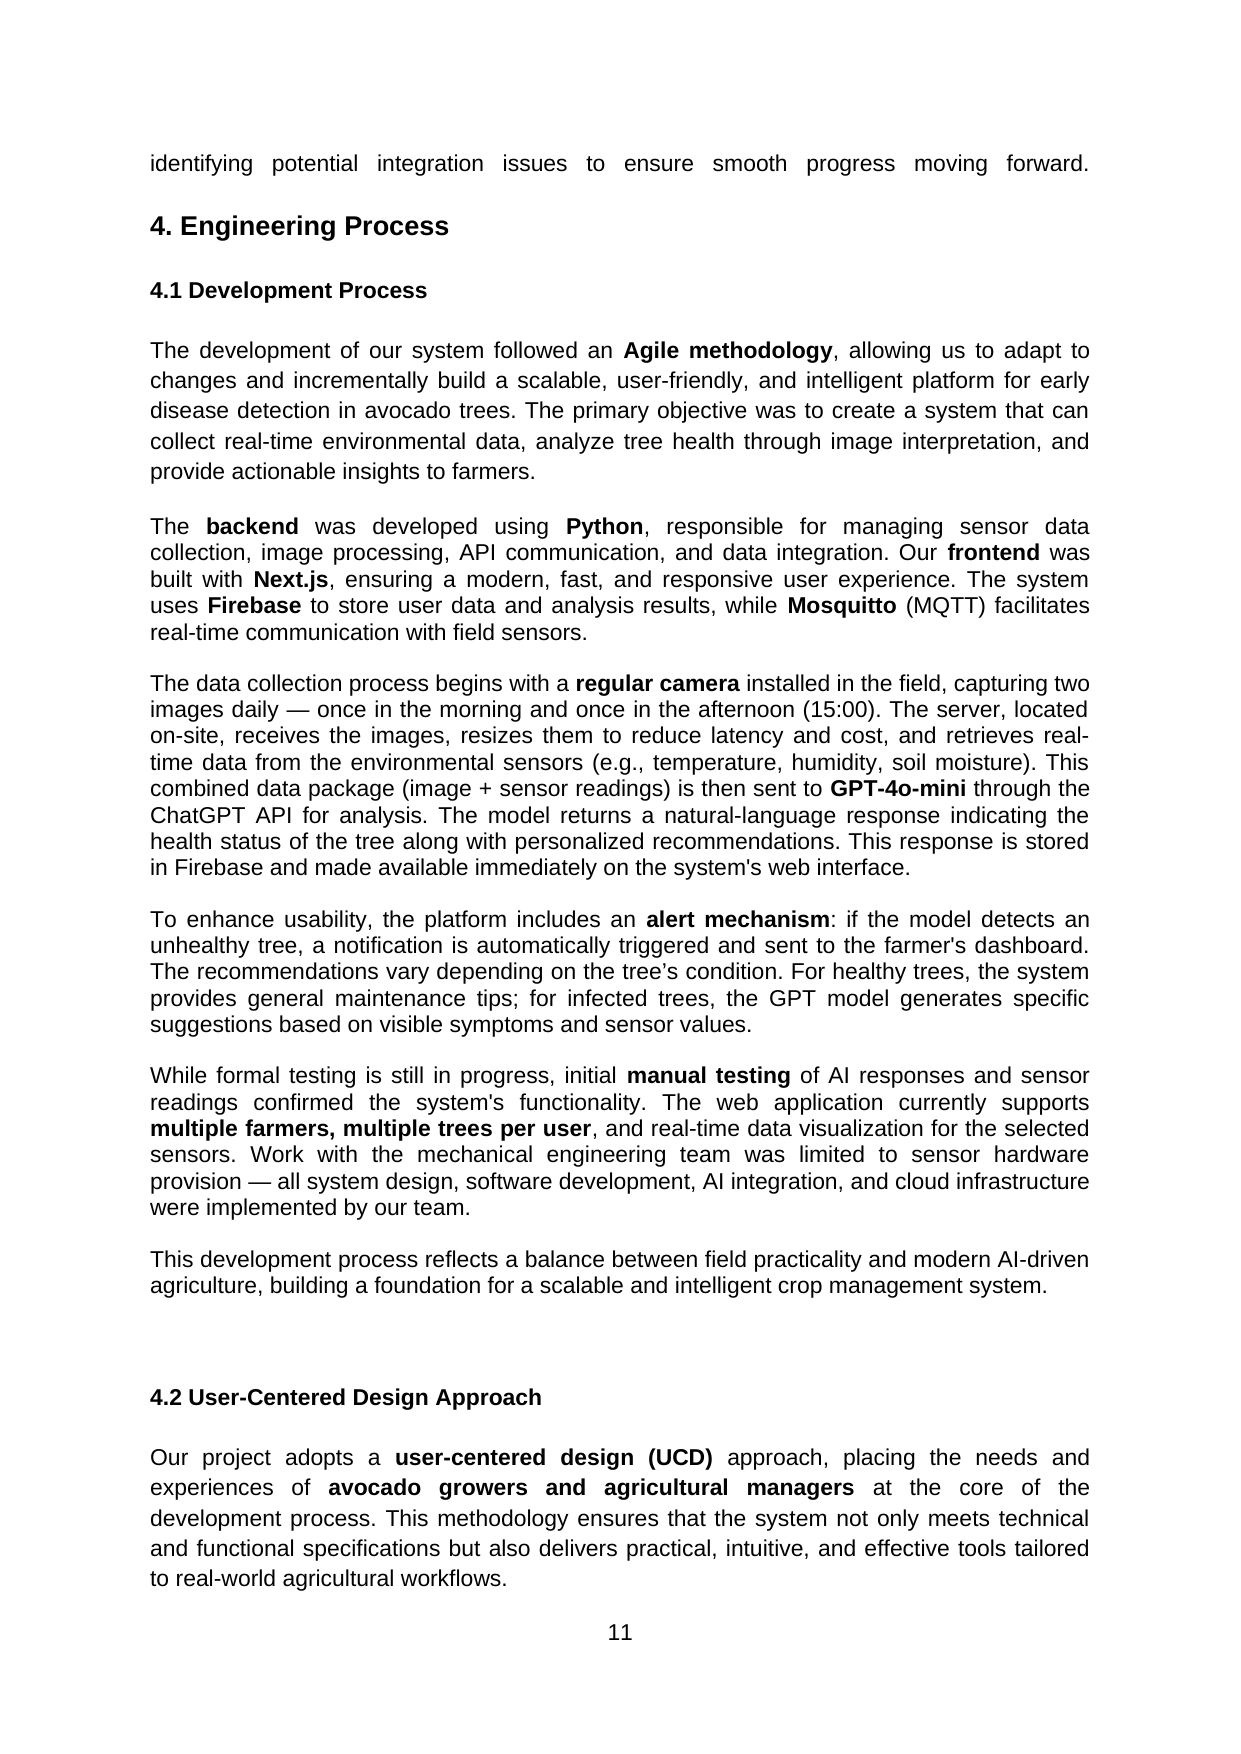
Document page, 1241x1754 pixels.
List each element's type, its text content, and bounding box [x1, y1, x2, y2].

subtitle 4.2 User-Centered Design Approach [150, 1384, 1090, 1410]
text This development process reflects a balance between field practicality and modern AI-driven agriculture, building a foundation for a scalable and intelligent crop management system. [150, 1246, 1090, 1298]
text While formal testing is still in progress, initial manual testing of AI responses and sensor readings confirmed the system's functionality. The web application currently supports multiple farmers, multiple trees per user, and real-time data visualization for the selected sensors. Work with the mechanical engineering team was limited to sensor hardware provision — all system design, software development, AI integration, and cloud infrastructure were implemented by our team. [150, 1062, 1090, 1221]
text The backend was developed using Python, responsible for managing sensor data collection, image processing, API communication, and data integration. Our frontend was built with Next.js, ensuring a modern, fast, and responsive user experience. The system uses Firebase to store user data and analysis results, while Mosquitto (MQTT) facilitates real-time communication with field sensors. [150, 513, 1090, 645]
subtitle 4.1 Development Process [150, 277, 1090, 303]
subtitle 4. Engineering Process [150, 210, 1090, 242]
text The development of our system followed an Agile methodology, allowing us to adapt to changes and incrementally build a scalable, user-friendly, and intelligent platform for early disease detection in avocado trees. The primary objective was to create a system that can collect real-time environmental data, analyze tree health through image interpretation, and provide actionable insights to farmers. [150, 337, 1090, 484]
text To enhance usability, the platform includes an alert mechanism: if the model detects an unhealthy tree, a notification is automatically triggered and sent to the farmer's dashboard. The recommendations vary depending on the tree’s condition. For healthy trees, the system provides general maintenance tips; for infected trees, the GPT model generates specific suggestions based on visible symptoms and sensor values. [150, 906, 1090, 1037]
text Our project adopts a user-centered design (UCD) approach, placing the needs and experiences of avocado growers and agricultural managers at the core of the development process. This methodology ensures that the system not only meets technical and functional specifications but also delivers practical, intuitive, and effective tools tailored to real-world agricultural workflows. [150, 1444, 1090, 1591]
text The data collection process begins with a regular camera installed in the field, capturing two images daily — once in the morning and once in the afternoon (15:00). The server, located on-site, receives the images, resizes them to reduce latency and cost, and retrieves real-time data from the environmental sensors (e.g., temperature, humidity, soil moisture). This combined data package (image + sensor readings) is then sent to GPT-4o-mini through the ChatGPT API for analysis. The model returns a natural-language response indicating the health status of the tree along with personalized recommendations. This response is stored in Firebase and made available immediately on the system's web interface. [150, 670, 1090, 881]
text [150, 150, 1090, 207]
